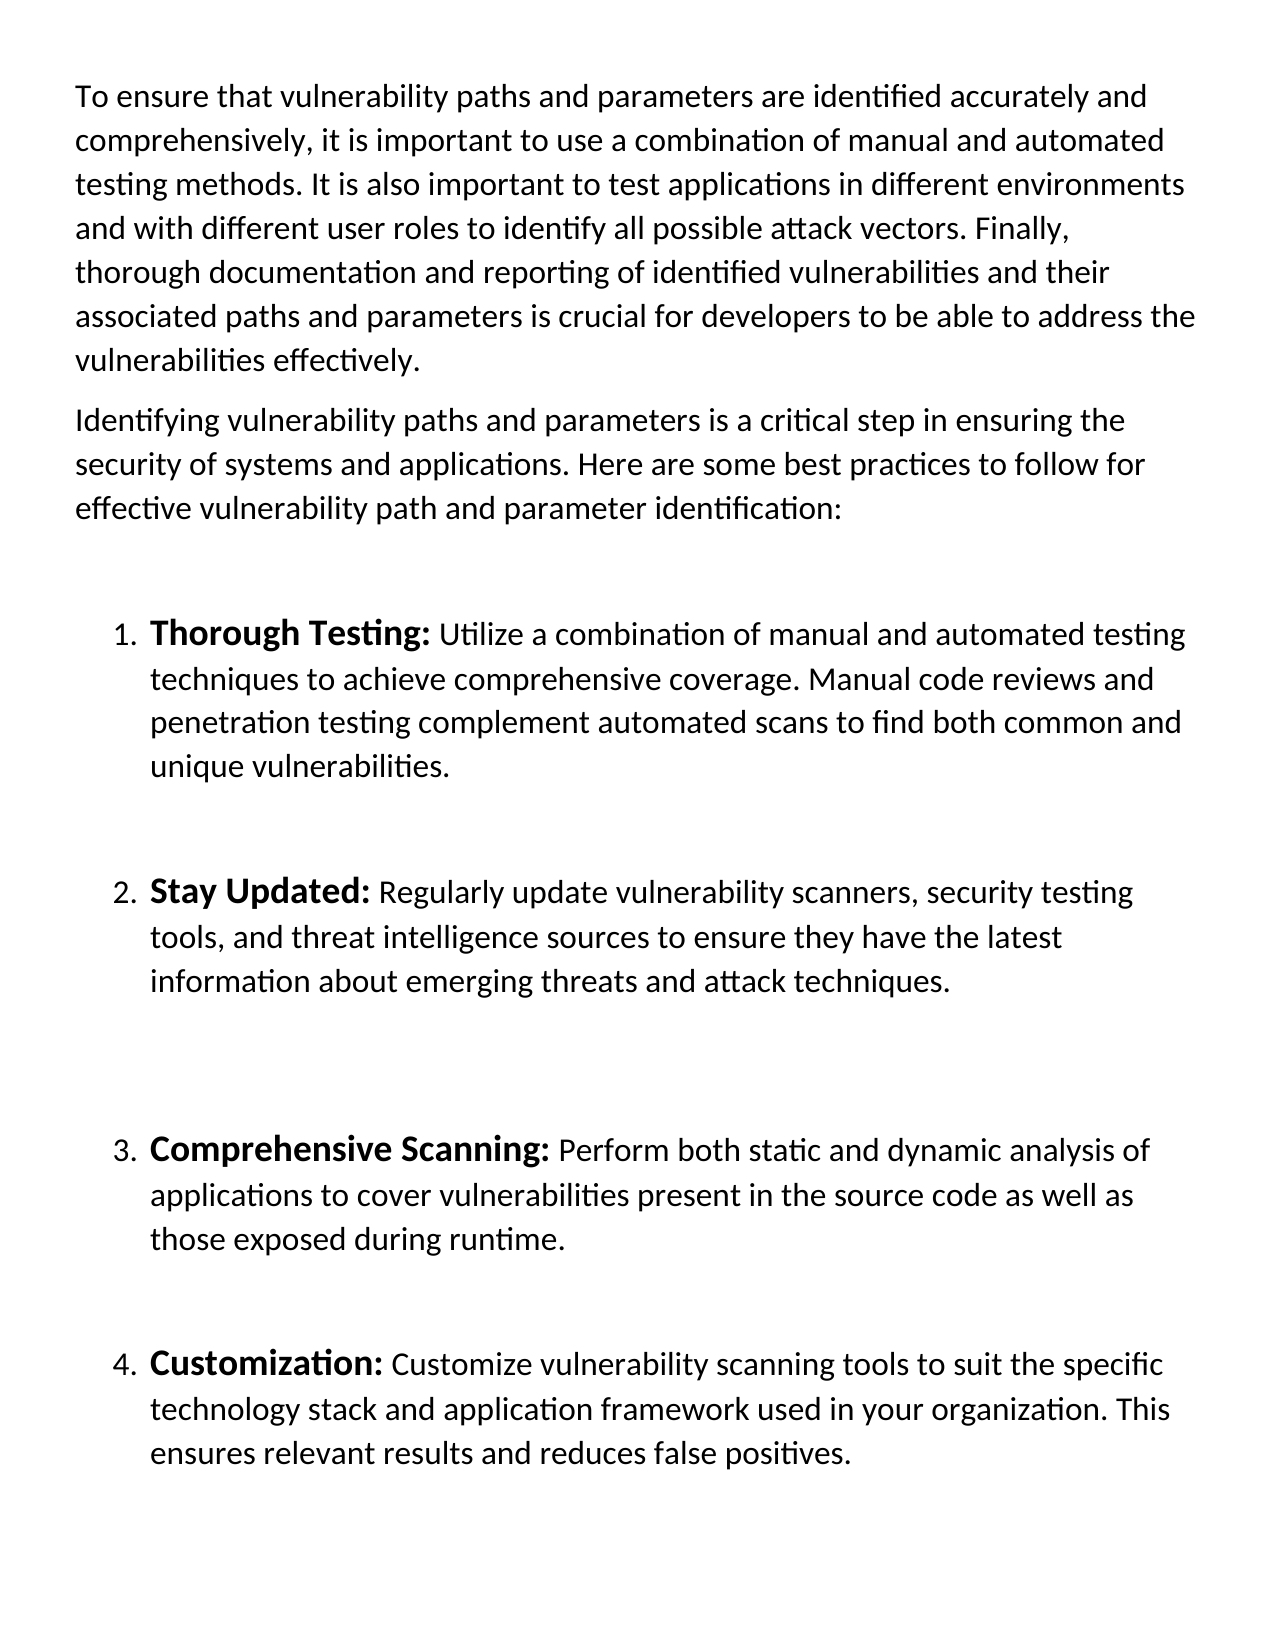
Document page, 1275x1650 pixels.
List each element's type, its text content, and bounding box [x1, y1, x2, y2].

text Identifying vulnerability paths and parameters is a critical step in ensuring the security of systems and applications. Here are some best practices to follow for effective vulnerability path and parameter identification: [75, 399, 1200, 528]
list Thorough Testing: Utilize a combination of manual and automated testing techniques to achieve comprehensive coverage. Manual code reviews and penetration testing complement automated scans to find both common and unique vulnerabilities. [112, 608, 1200, 786]
list Comprehensive Scanning: Perform both static and dynamic analysis of applications to cover vulnerabilities present in the source code as well as those exposed during runtime. [112, 1125, 1200, 1259]
list Stay Updated: Regularly update vulnerability scanners, security testing tools, and threat intelligence sources to ensure they have the latest information about emerging threats and attack techniques. [112, 867, 1200, 1001]
text To ensure that vulnerability paths and parameters are identified accurately and comprehensively, it is important to use a combination of manual and automated testing methods. It is also important to test applications in different environments and with different user roles to identify all possible attack vectors. Finally, thorough documentation and reporting of identified vulnerabilities and their associated paths and parameters is crucial for developers to be able to address the vulnerabilities effectively. [75, 75, 1200, 379]
list Customization: Customize vulnerability scanning tools to suit the specific technology stack and application framework used in your organization. This ensures relevant results and reduces false positives. [112, 1339, 1200, 1473]
